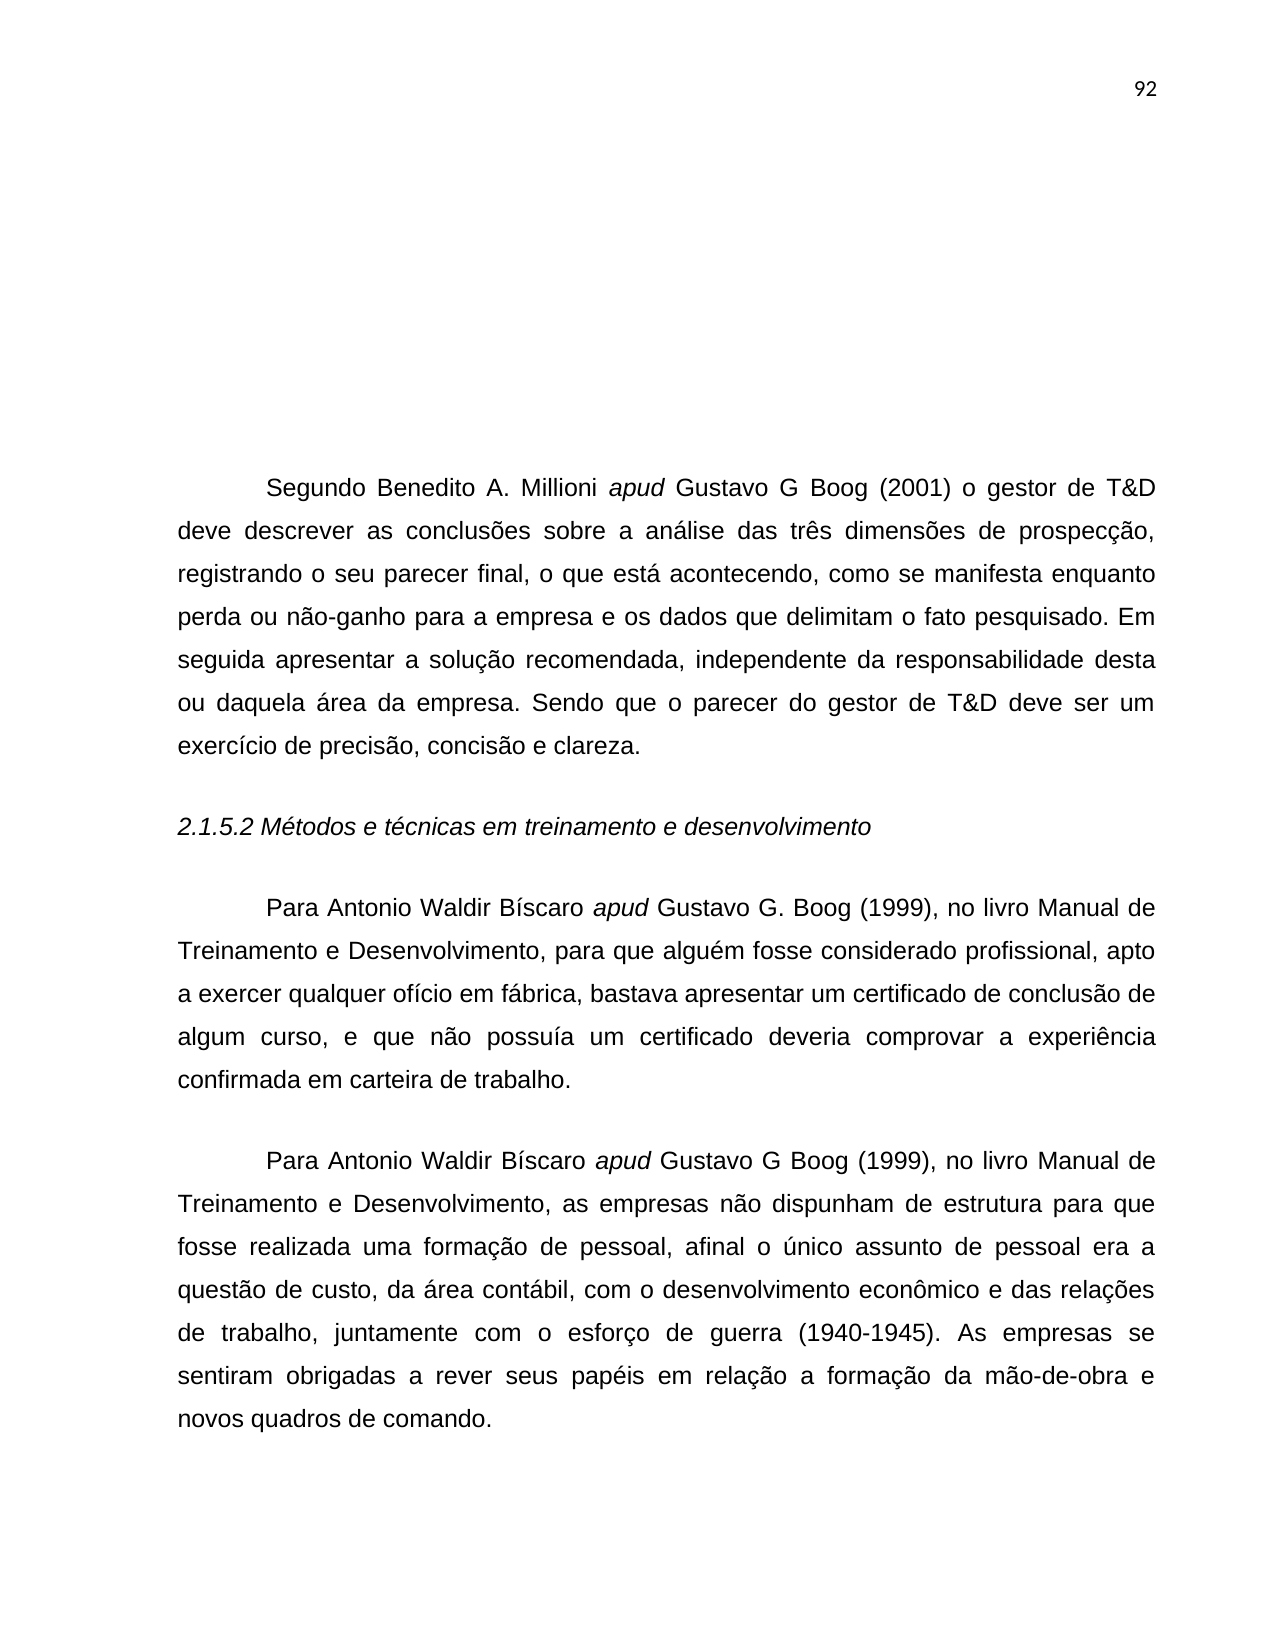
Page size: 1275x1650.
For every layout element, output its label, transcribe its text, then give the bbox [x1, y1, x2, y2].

text 2.1.5.2 Métodos e técnicas em treinamento e desenvolvimento [177, 812, 1157, 841]
text Para Antonio Waldir Bíscaro apud Gustavo G. Boog (1999), no livro Manual de Treinamento e Desenvolvimento, para que alguém fosse considerado profissional, apto a exercer qualquer ofício em fábrica, bastava apresentar um certificado de conclusão de algum curso, e que não possuía um certificado deveria comprovar a experiência confirmada em carteira de trabalho. [177, 892, 1157, 1094]
text Para Antonio Waldir Bíscaro apud Gustavo G Boog (1999), no livro Manual de Treinamento e Desenvolvimento, as empresas não dispunham de estrutura para que fosse realizada uma formação de pessoal, afinal o único assunto de pessoal era a questão de custo, da área contábil, com o desenvolvimento econômico e das relações de trabalho, juntamente com o esforço de guerra (1940-1945). As empresas se sentiram obrigadas a rever seus papéis em relação a formação da mão-de-obra e novos quadros de comando. [177, 1146, 1157, 1433]
text Segundo Benedito A. Millioni apud Gustavo G Boog (2001) o gestor de T&D deve descrever as conclusões sobre a análise das três dimensões de prospecção, registrando o seu parecer final, o que está acontecendo, como se manifesta enquanto perda ou não-ganho para a empresa e os dados que delimitam o fato pesquisado. Em seguida apresentar a solução recomendada, independente da responsabilidade desta ou daquela área da empresa. Sendo que o parecer do gestor de T&D deve ser um exercício de precisão, concisão e clareza. [177, 472, 1157, 760]
